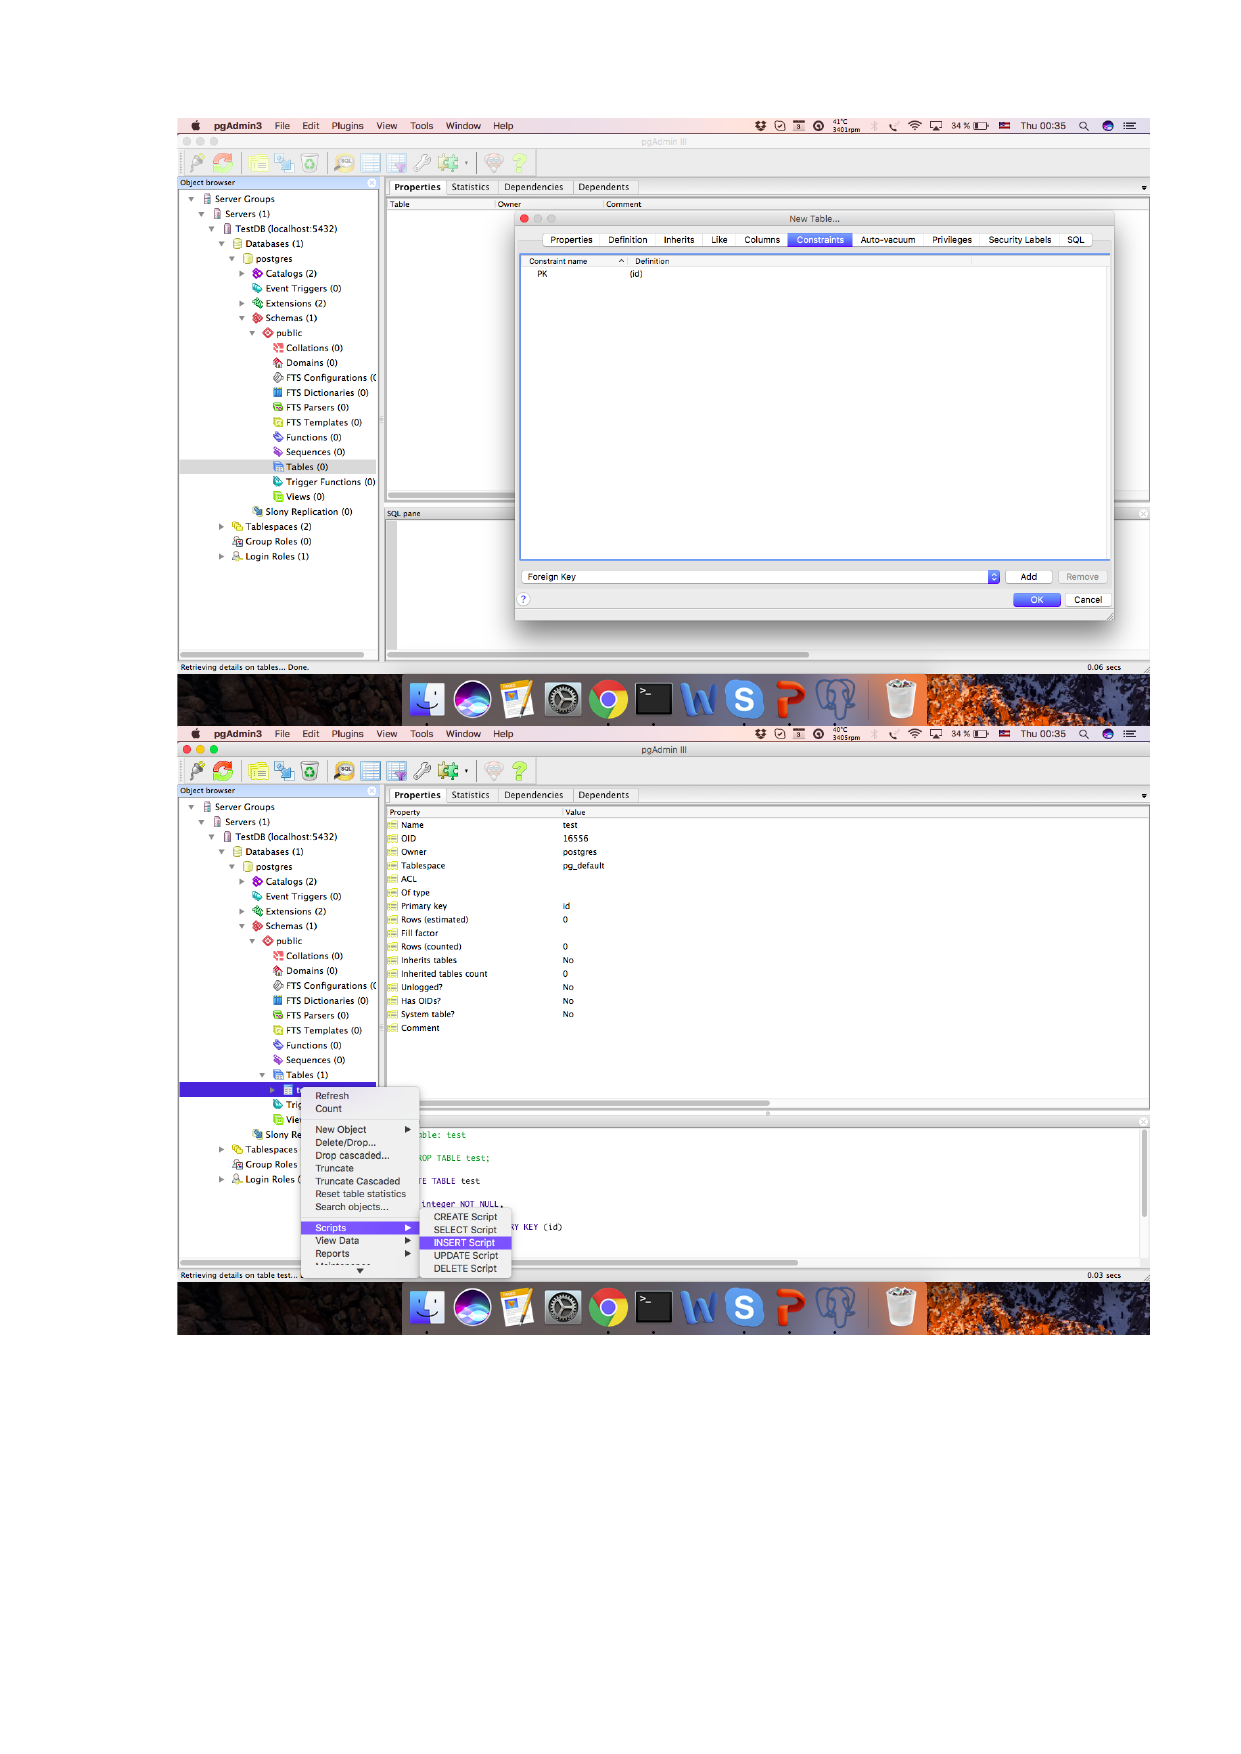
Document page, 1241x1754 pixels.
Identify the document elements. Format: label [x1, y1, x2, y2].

picture [177, 118, 1150, 1335]
